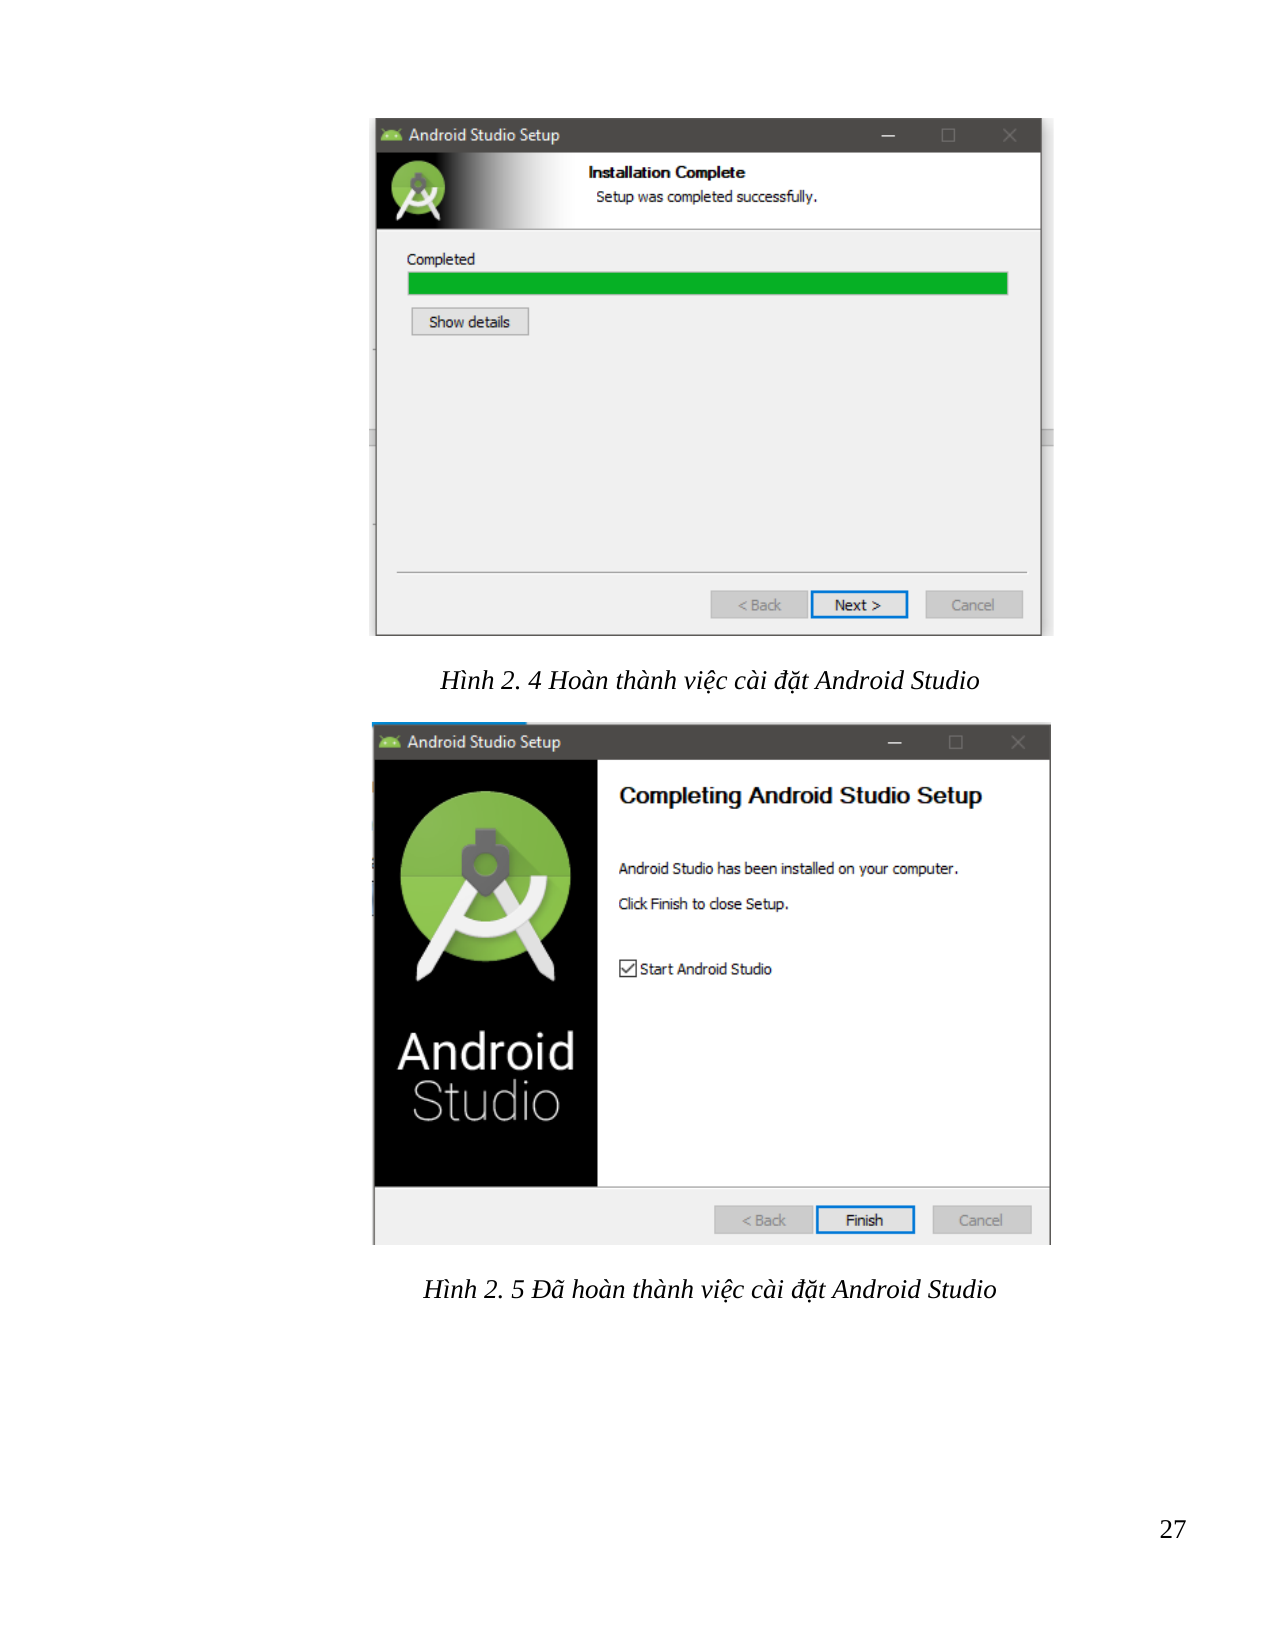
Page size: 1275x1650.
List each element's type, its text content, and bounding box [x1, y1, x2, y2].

picture [371, 722, 1051, 1245]
picture [369, 118, 1054, 636]
